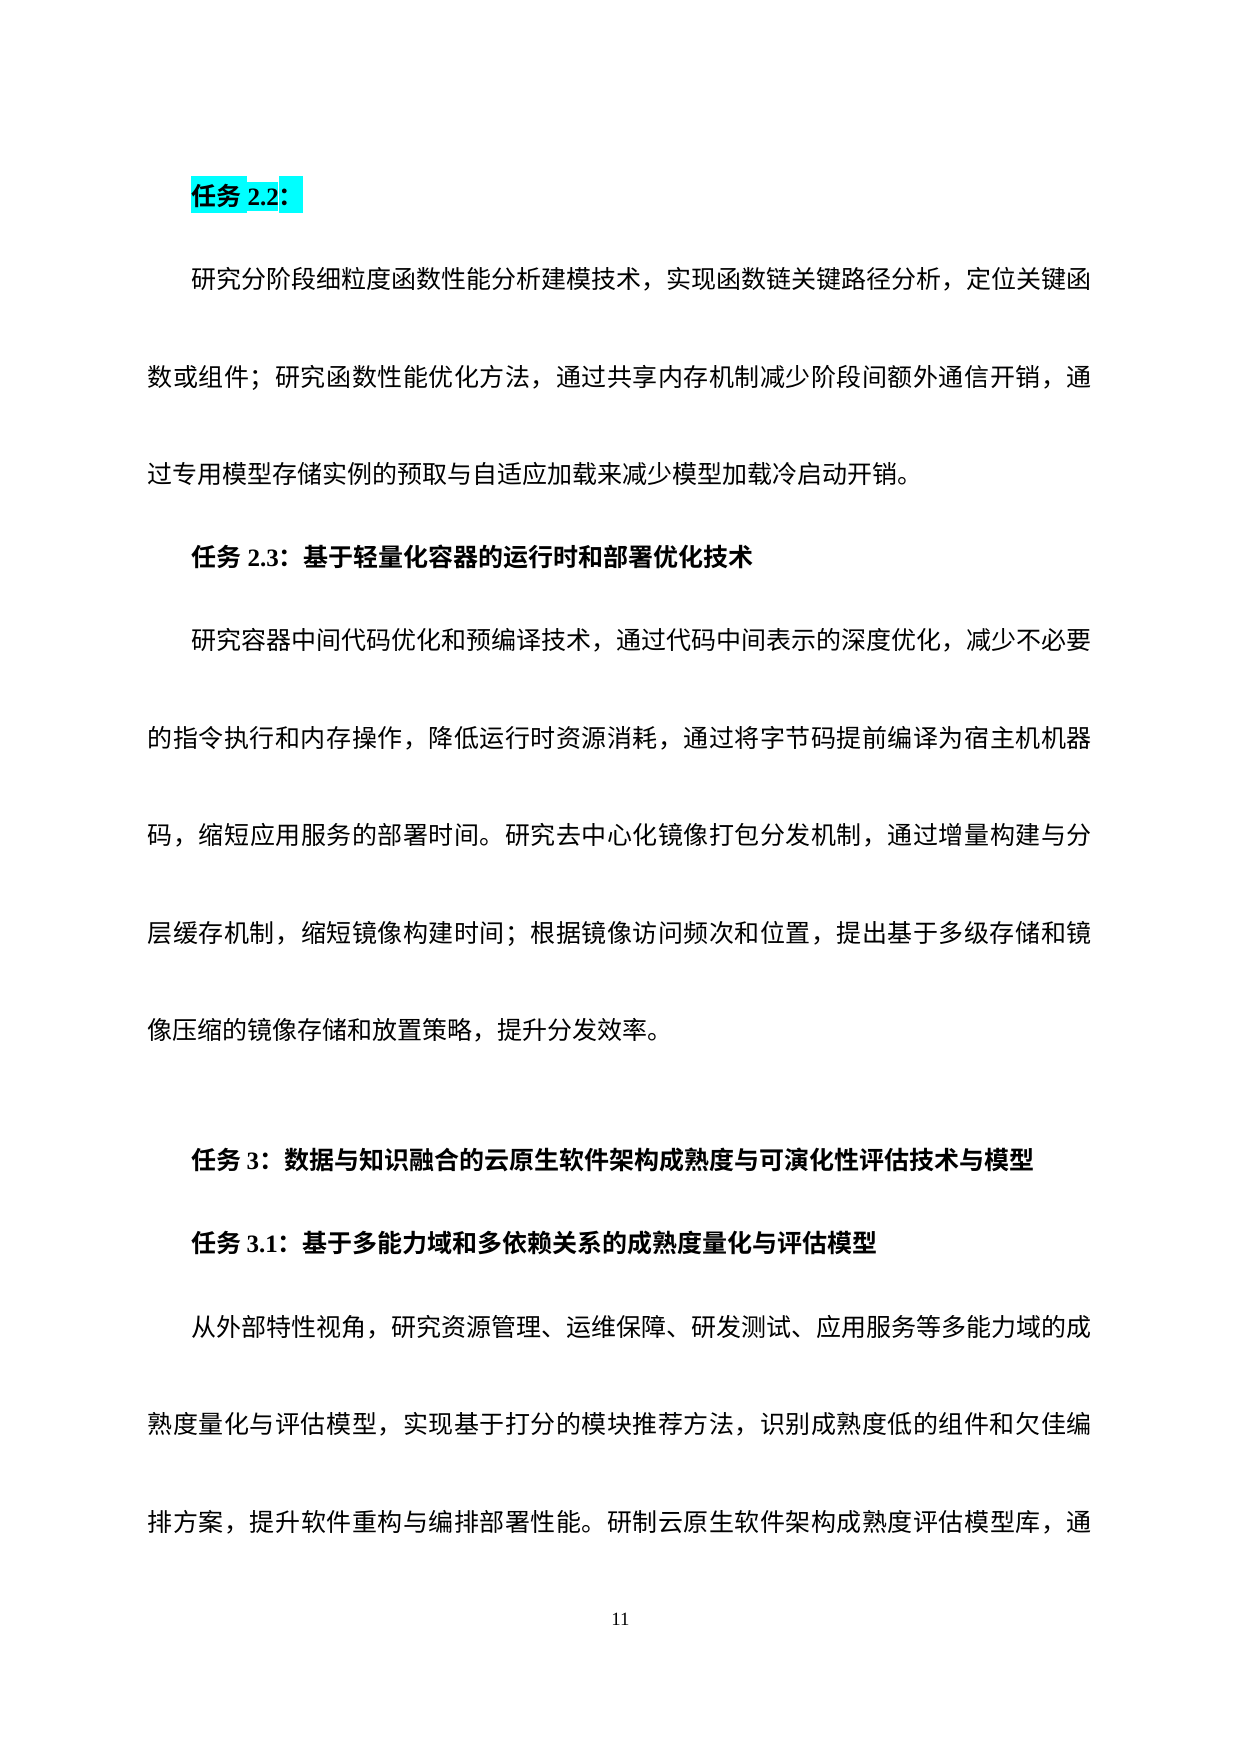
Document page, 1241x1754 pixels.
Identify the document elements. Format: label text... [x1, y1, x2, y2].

text 研究分阶段细粒度函数性能分析建模技术，实现函数链关键路径分析，定位关键函数或组件；研究函数性能优化方法，通过共享内存机制减少阶段间额外通信开销，通过专用模型存储实例的预取与自适应加载来减少模型加载冷启动开销。 [148, 245, 1092, 505]
text 任务3：数据与知识融合的云原生软件架构成熟度与可演化性评估技术与模型 [148, 1126, 1092, 1191]
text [148, 1293, 1092, 1553]
text 研究容器中间代码优化和预编译技术，通过代码中间表示的深度优化，减少不必要的指令执行和内存操作，降低运行时资源消耗，通过将字节码提前编译为宿主机机器码，缩短应用服务的部署时间。研究去中心化镜像打包分发机制，通过增量构建与分层缓存机制，缩短镜像构建时间；根据镜像访问频次和位置，提出基于多级存储和镜像压缩的镜像存储和放置策略，提升分发效率。 [148, 606, 1092, 1061]
text 任务 2.3：基于轻量化容器的运行时和部署优化技术 [148, 523, 1092, 588]
text 任务3.1：基于多能力域和多依赖关系的成熟度量化与评估模型 [148, 1209, 1092, 1274]
text 任务 2.2： [148, 162, 1092, 227]
